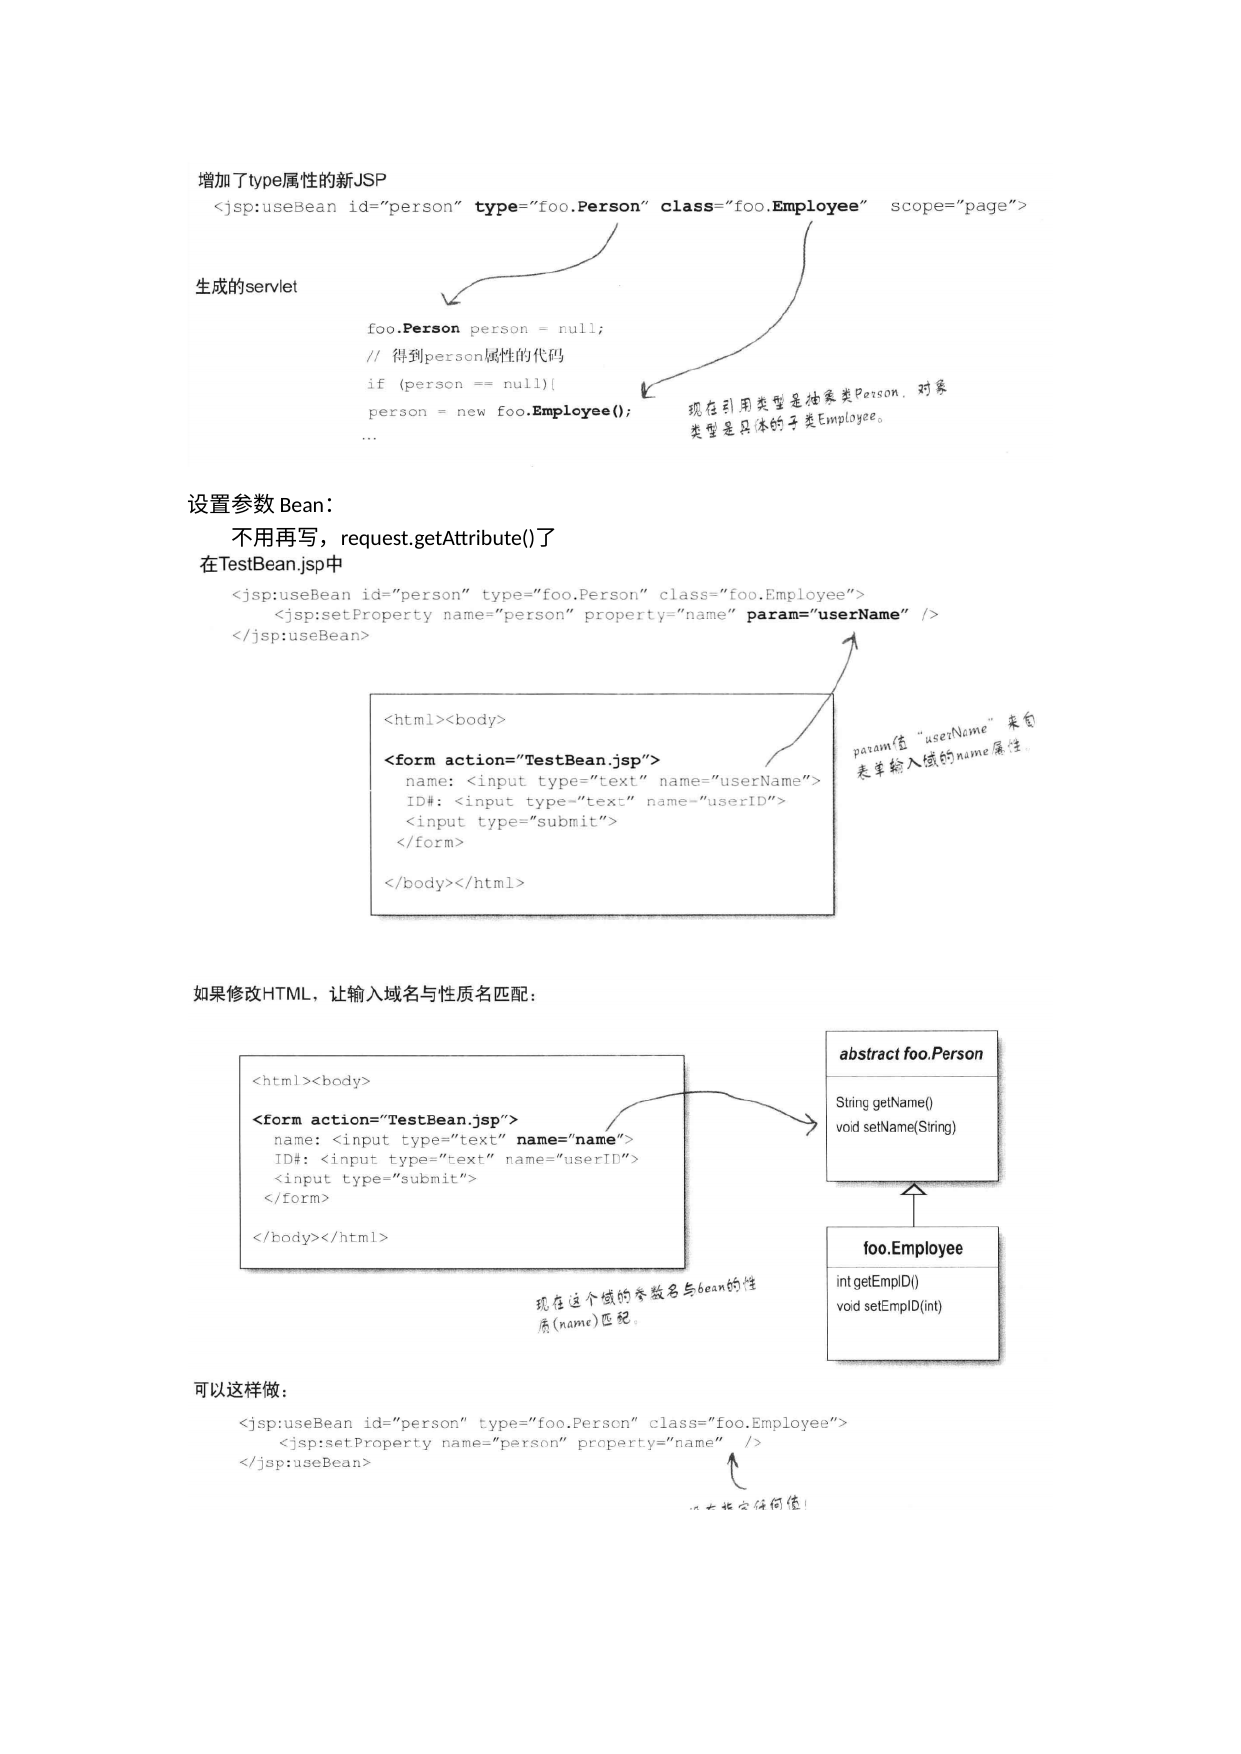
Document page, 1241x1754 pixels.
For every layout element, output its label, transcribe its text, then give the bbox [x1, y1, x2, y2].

text 不用再写，request.getAttribute()了 [187, 519, 1053, 552]
text 设置参数Bean： [187, 487, 1053, 519]
picture [187, 552, 1053, 950]
picture [187, 162, 1053, 467]
picture [187, 974, 1053, 1510]
